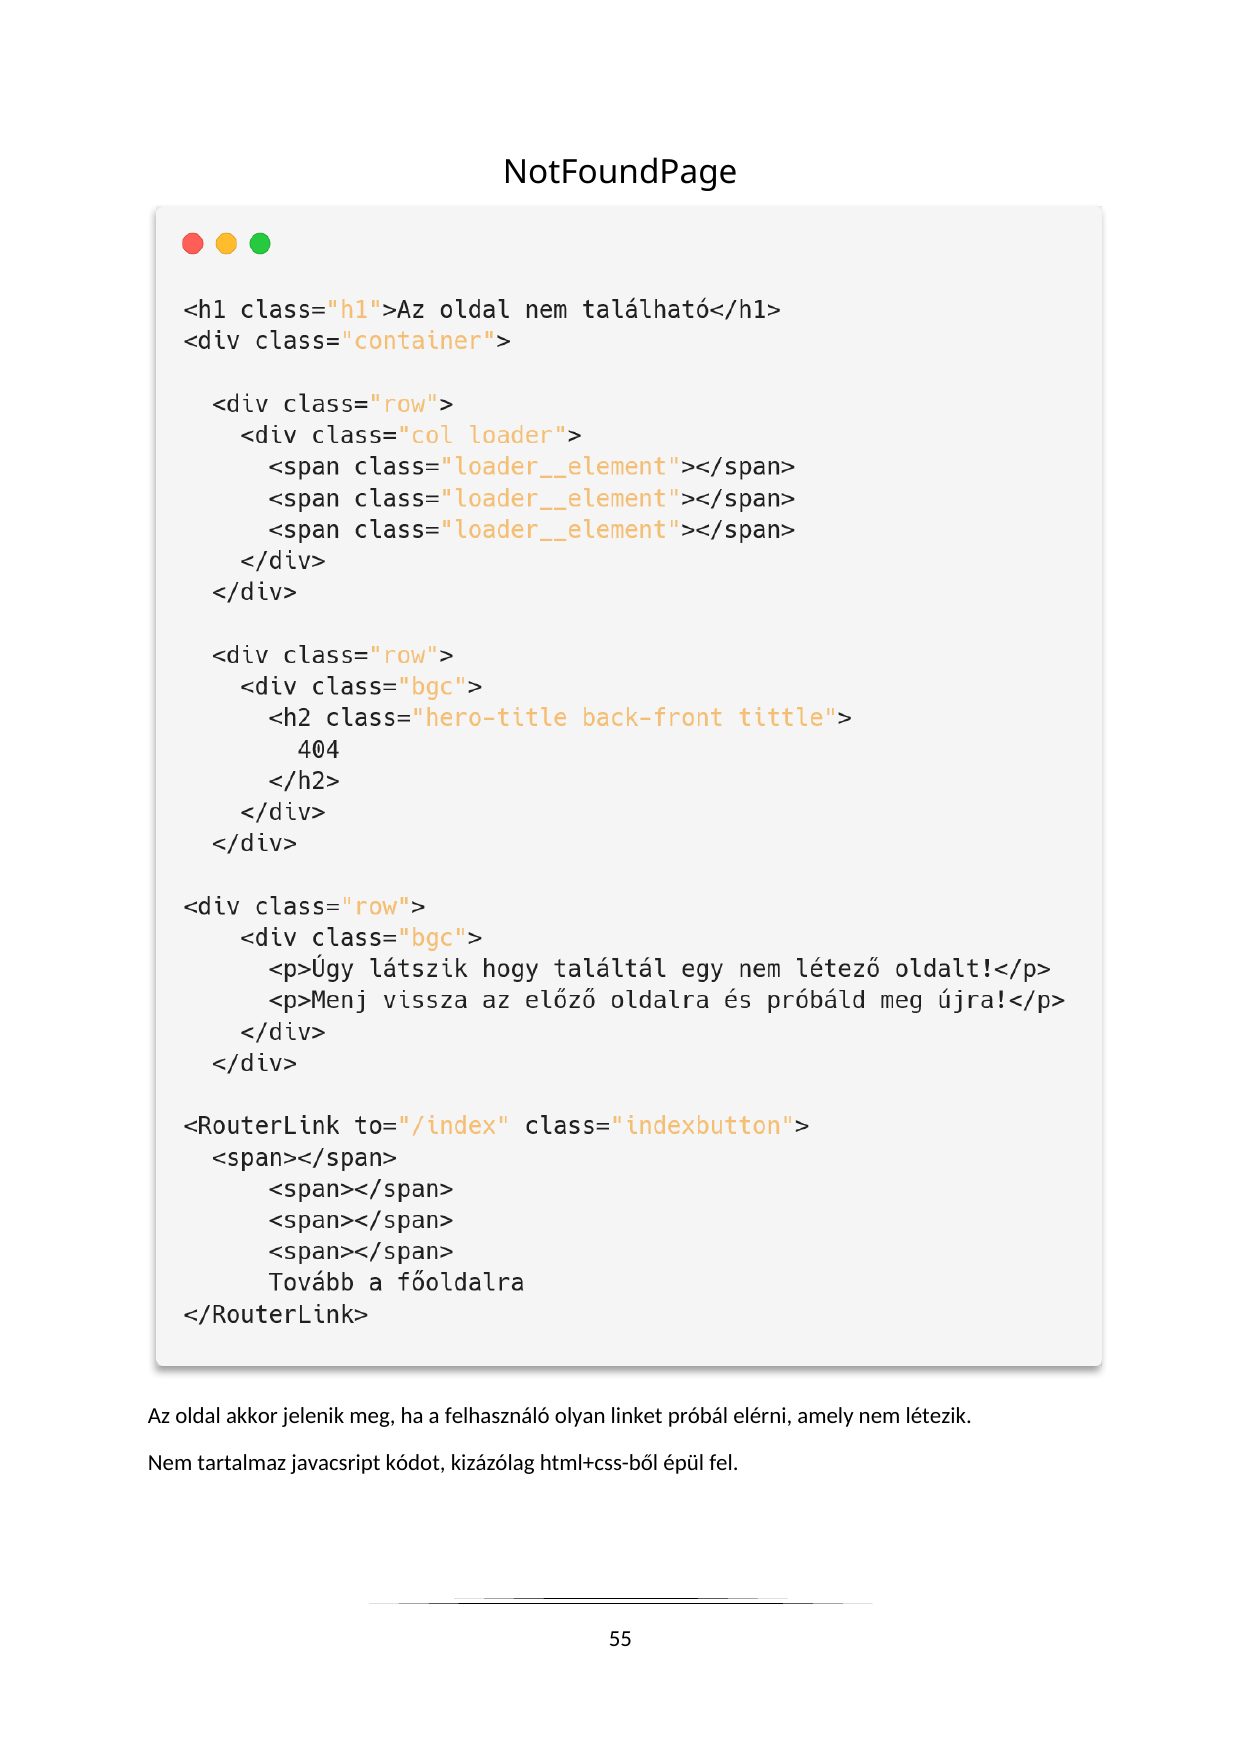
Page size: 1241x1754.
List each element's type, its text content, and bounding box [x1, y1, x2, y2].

text Az oldal akkor jelenik meg, ha a felhasználó olyan linket próbál elérni, amely nem létezik. [148, 1401, 1093, 1429]
picture [156, 206, 1102, 1366]
text Nem tartalmaz javacsript kódot, kizázólag html+css-ből épül fel. [148, 1448, 1093, 1476]
subtitle NotFoundPage [148, 148, 1093, 193]
